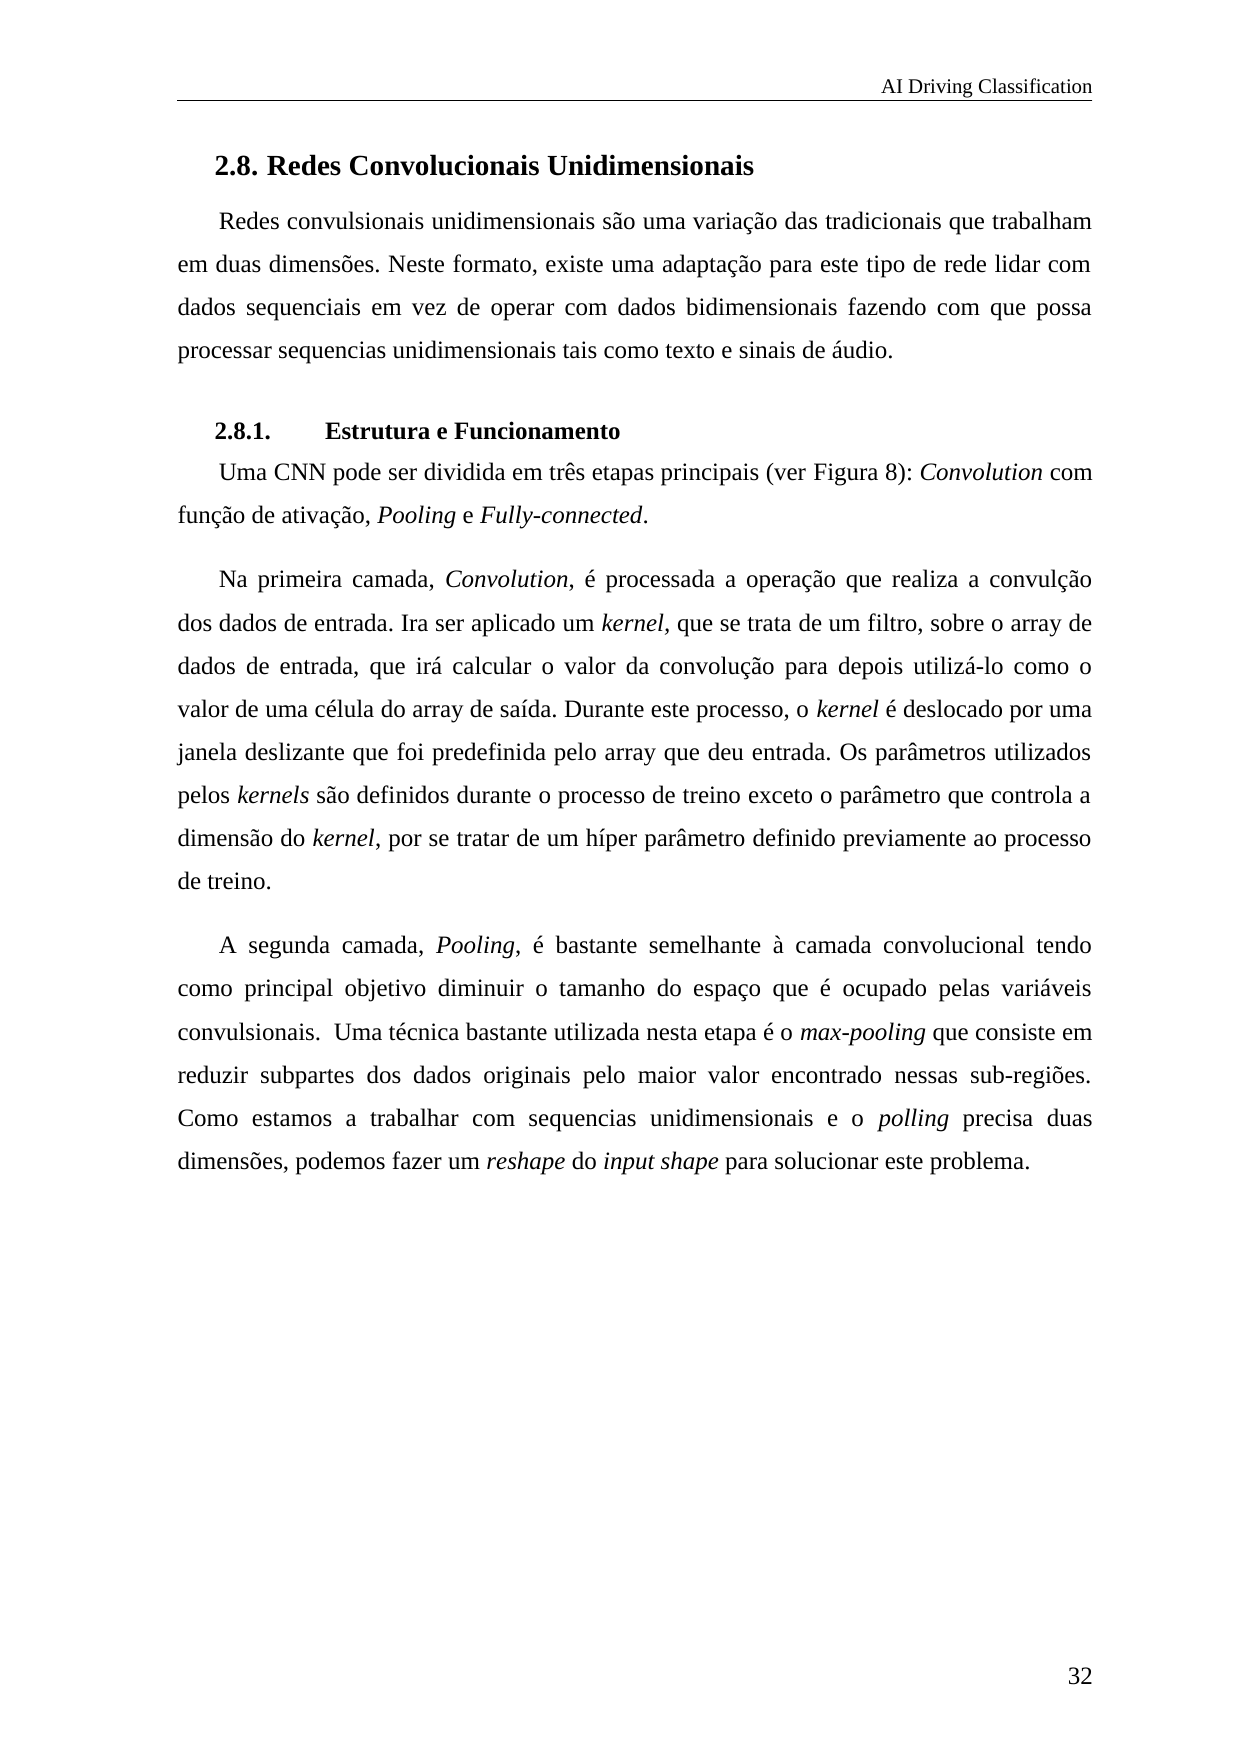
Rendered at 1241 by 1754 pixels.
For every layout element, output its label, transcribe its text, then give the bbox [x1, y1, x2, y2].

text A segunda camada, Pooling, é bastante semelhante à camada convolucional tendo como principal objetivo diminuir o tamanho do espaço que é ocupado pelas variáveis convulsionais. Uma técnica bastante utilizada nesta etapa é o max-pooling que consiste em reduzir subpartes dos dados originais pelo maior valor encontrado nessas sub-regiões. Como estamos a trabalhar com sequencias unidimensionais e o polling precisa duas dimensões, podemos fazer um reshape do input shape para solucionar este problema. [177, 930, 1092, 1175]
text Na primeira camada, Convolution, é processada a operação que realiza a convulção dos dados de entrada. Ira ser aplicado um kernel, que se trata de um filtro, sobre o array de dados de entrada, que irá calcular o valor da convolução para depois utilizá-lo como o valor de uma célula do array de saída. Durante este processo, o kernel é deslocado por uma janela deslizante que foi predefinida pelo array que deu entrada. Os parâmetros utilizados pelos kernels são definidos durante o processo de treino exceto o parâmetro que controla a dimensão do kernel, por se tratar de um híper parâmetro definido previamente ao processo de treino. [177, 564, 1092, 895]
text Uma CNN pode ser dividida em três etapas principais (ver Figura 8): Convolution com função de ativação, Pooling e Fully-connected. [177, 457, 1092, 529]
subtitle Redes Convolucionais Unidimensionais [214, 148, 1092, 181]
subtitle Estrutura e Funcionamento [214, 416, 1092, 445]
text Redes convulsionais unidimensionais são uma variação das tradicionais que trabalham em duas dimensões. Neste formato, existe uma adaptação para este tipo de rede lidar com dados sequenciais em vez de operar com dados bidimensionais fazendo com que possa processar sequencias unidimensionais tais como texto e sinais de áudio. [177, 206, 1092, 364]
